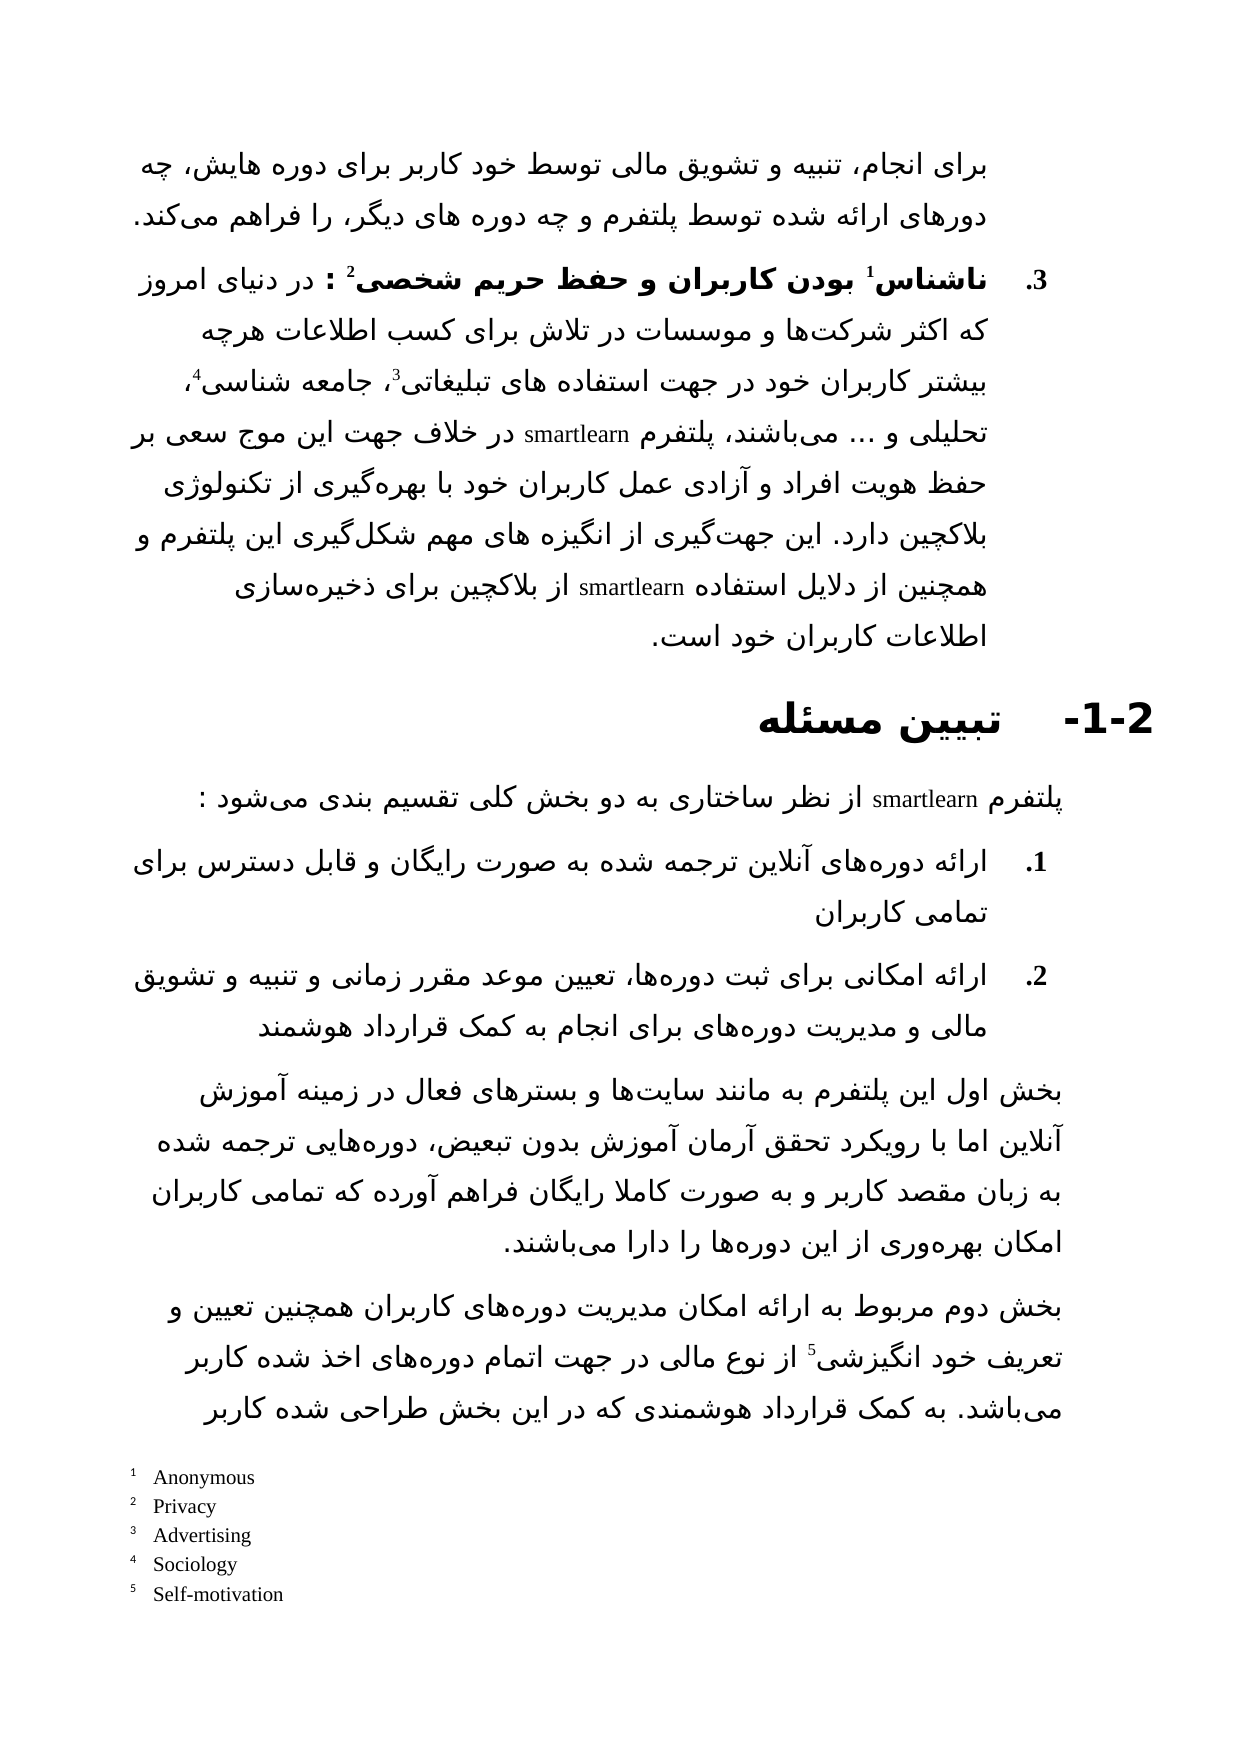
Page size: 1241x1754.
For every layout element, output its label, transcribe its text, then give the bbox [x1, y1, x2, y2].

list ارائه دوره‌های آنلاین ترجمه شده به صورت رایگان و قابل دسترس برای تمامی کاربران [130, 844, 1026, 929]
list ارائه امکانی برای ثبت دوره‌ها، تعیین موعد مقرر زمانی و تنبیه و تشویق مالی و مدیریت دوره‌های برای انجام به کمک قرارداد هوشمند [130, 958, 1026, 1043]
subtitle تبیین مسئله [130, 695, 1063, 743]
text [130, 1289, 1063, 1425]
text بخش اول این پلتفرم به مانند سایت‌ها و بسترهای فعال در زمینه آموزش آنلاین اما با رویکرد تحقق آرمان آموزش بدون تبعیض، دوره‌هایی ترجمه شده به زبان مقصد کاربر و به صورت کاملا رایگان فراهم آورده که تمامی کاربران امکان بهره‌وری از این دوره‌ها را دارا می‌باشند. [130, 1073, 1063, 1260]
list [130, 148, 1026, 233]
text پلتفرم smartlearn از نظر ساختاری به دو بخش کلی تقسیم بندی می‌شود : [130, 780, 1063, 814]
list ناشناس بودن کاربران و حفظ حریم شخصی : در دنیای امروز که اکثر شرکت‌ها و موسسات در تلاش برای کسب اطلاعات هرچه بیشتر کاربران خود در جهت استفاده های تبلیغاتی، جامعه شناسی، تحلیلی و ... می‌باشند، پلتفرم smartlearn در خلاف جهت این موج سعی بر حفظ هویت افراد و آزادی عمل کاربران خود با بهره‌گیری از تکنولوژی بلاکچین دارد. این جهت‌گیری از انگیزه های مهم شکل‌گیری این پلتفرم و همچنین از دلایل استفاده smartlearn از بلاکچین برای ذخیره‌سازی اطلاعات کاربران خود است. [130, 262, 1026, 653]
